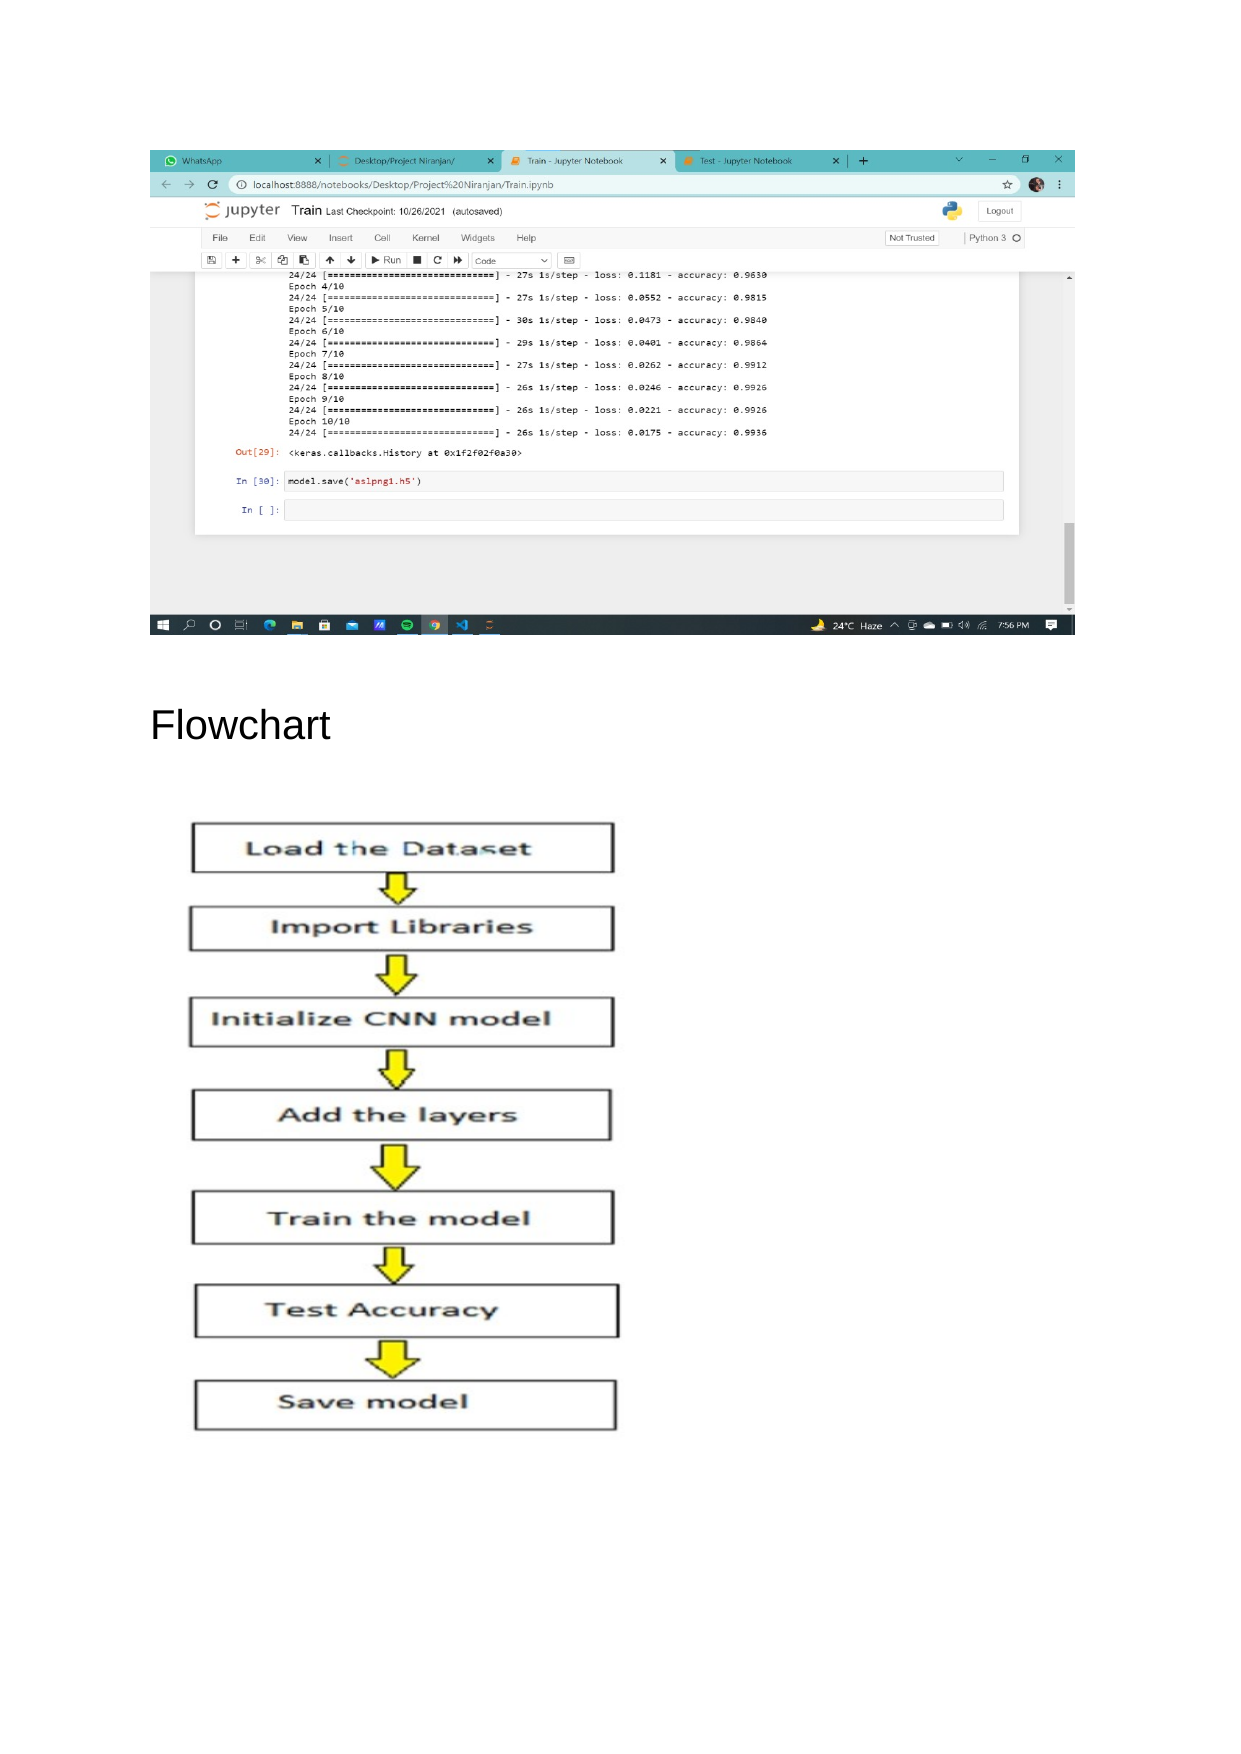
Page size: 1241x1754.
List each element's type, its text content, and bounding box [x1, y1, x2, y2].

text Flowchart [150, 701, 1090, 749]
picture [150, 816, 698, 1523]
picture [150, 150, 1075, 635]
